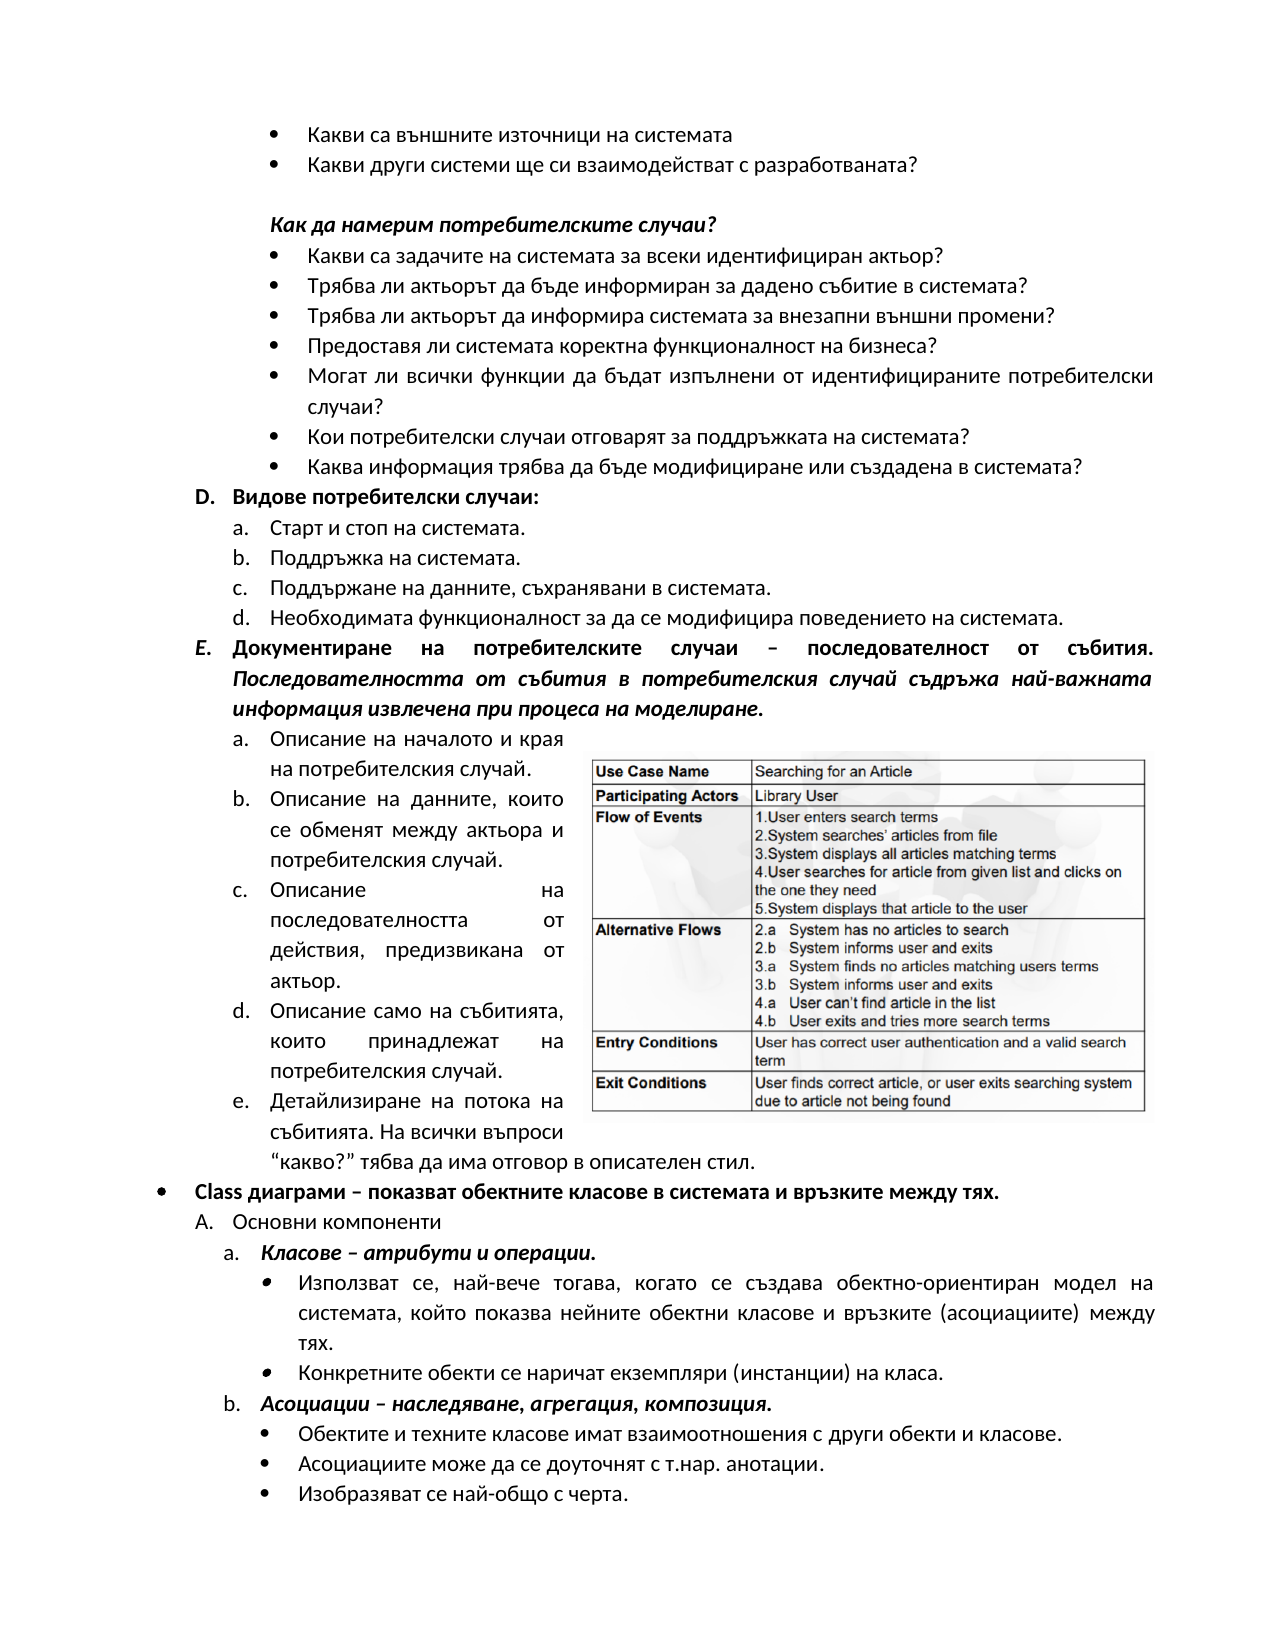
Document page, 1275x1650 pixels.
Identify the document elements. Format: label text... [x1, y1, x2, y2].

list Предоставя ли системата коректна функционалност на бизнеса? [270, 331, 1155, 359]
list Описание само на събитията, които принадлежат на потребителския случай. [232, 996, 583, 1084]
list Необходимата функционалност за да се модифицира поведението на системата. [232, 603, 1155, 631]
list Използват се, най-вече тогава, когато се създава обектно-ориентиран модел на системата, който показва нейните обектни класове и връзките (асоциациите) между тях. [261, 1268, 1155, 1356]
list Class диаграми – показват обектните класове в системата и връзките между тях. [157, 1177, 1155, 1205]
list Асоциации – наследяване, агрегация, композиция. [223, 1389, 1155, 1417]
list Класове – атрибути и операции. [223, 1238, 1155, 1266]
list Описание на последователността от действия, предизвикана от актьор. [232, 875, 583, 994]
list Трябва ли актьорът да бъде информиран за дадено събитие в системата? [270, 271, 1155, 299]
list Поддържане на данните, съхранявани в системата. [232, 573, 1155, 601]
list Асоциациите може да се доуточнят с т.нар. анотации. [261, 1449, 1155, 1477]
list Конкретните обекти се наричат екземпляри (инстанции) на класа. [261, 1358, 1155, 1387]
list Каква информация трябва да бъде модифициране или създадена в системата? [270, 452, 1155, 480]
list Видове потребителски случаи: [195, 482, 1155, 511]
list Какви са задачите на системата за всеки идентифициран актьор? [270, 241, 1155, 269]
list Описание на данните, които се обменят между актьора и потребителския случай. [232, 784, 583, 873]
list Документиране на потребителските случаи – последователност от събития. Последователността от събития в потребителския случай съдръжа най-важната информация извлечена при процеса на моделиране. [195, 633, 1155, 722]
list Какви други системи ще си взаимодействат с разработваната? [270, 150, 1155, 178]
list Изобразяват се най-общо с черта. [261, 1479, 1155, 1507]
picture [583, 751, 1155, 1123]
list Старт и стоп на системата. [232, 513, 1155, 541]
list Трябва ли актьорът да информира системата за внезапни външни промени? [270, 301, 1155, 329]
list Какви са външните източници на системата [270, 120, 1155, 148]
list Детайлизиране на потока на събитията. На всички въпроси “какво?” тябва да има отговор в описателен стил. [232, 1087, 1155, 1175]
list Обектите и техните класове имат взаимоотношения с други обекти и класове. [261, 1419, 1155, 1447]
list Могат ли всички функции да бъдат изпълнени от идентифицираните потребителски случаи? [270, 362, 1155, 420]
list Описание на началото и края на потребителския случай. [232, 724, 1155, 782]
list Поддръжка на системата. [232, 543, 1155, 571]
list Кои потребителски случаи отговарят за поддръжката на системата? [270, 422, 1155, 450]
list Как да намерим потребителските случаи? [270, 211, 1155, 239]
list Основни компоненти [195, 1207, 1155, 1236]
